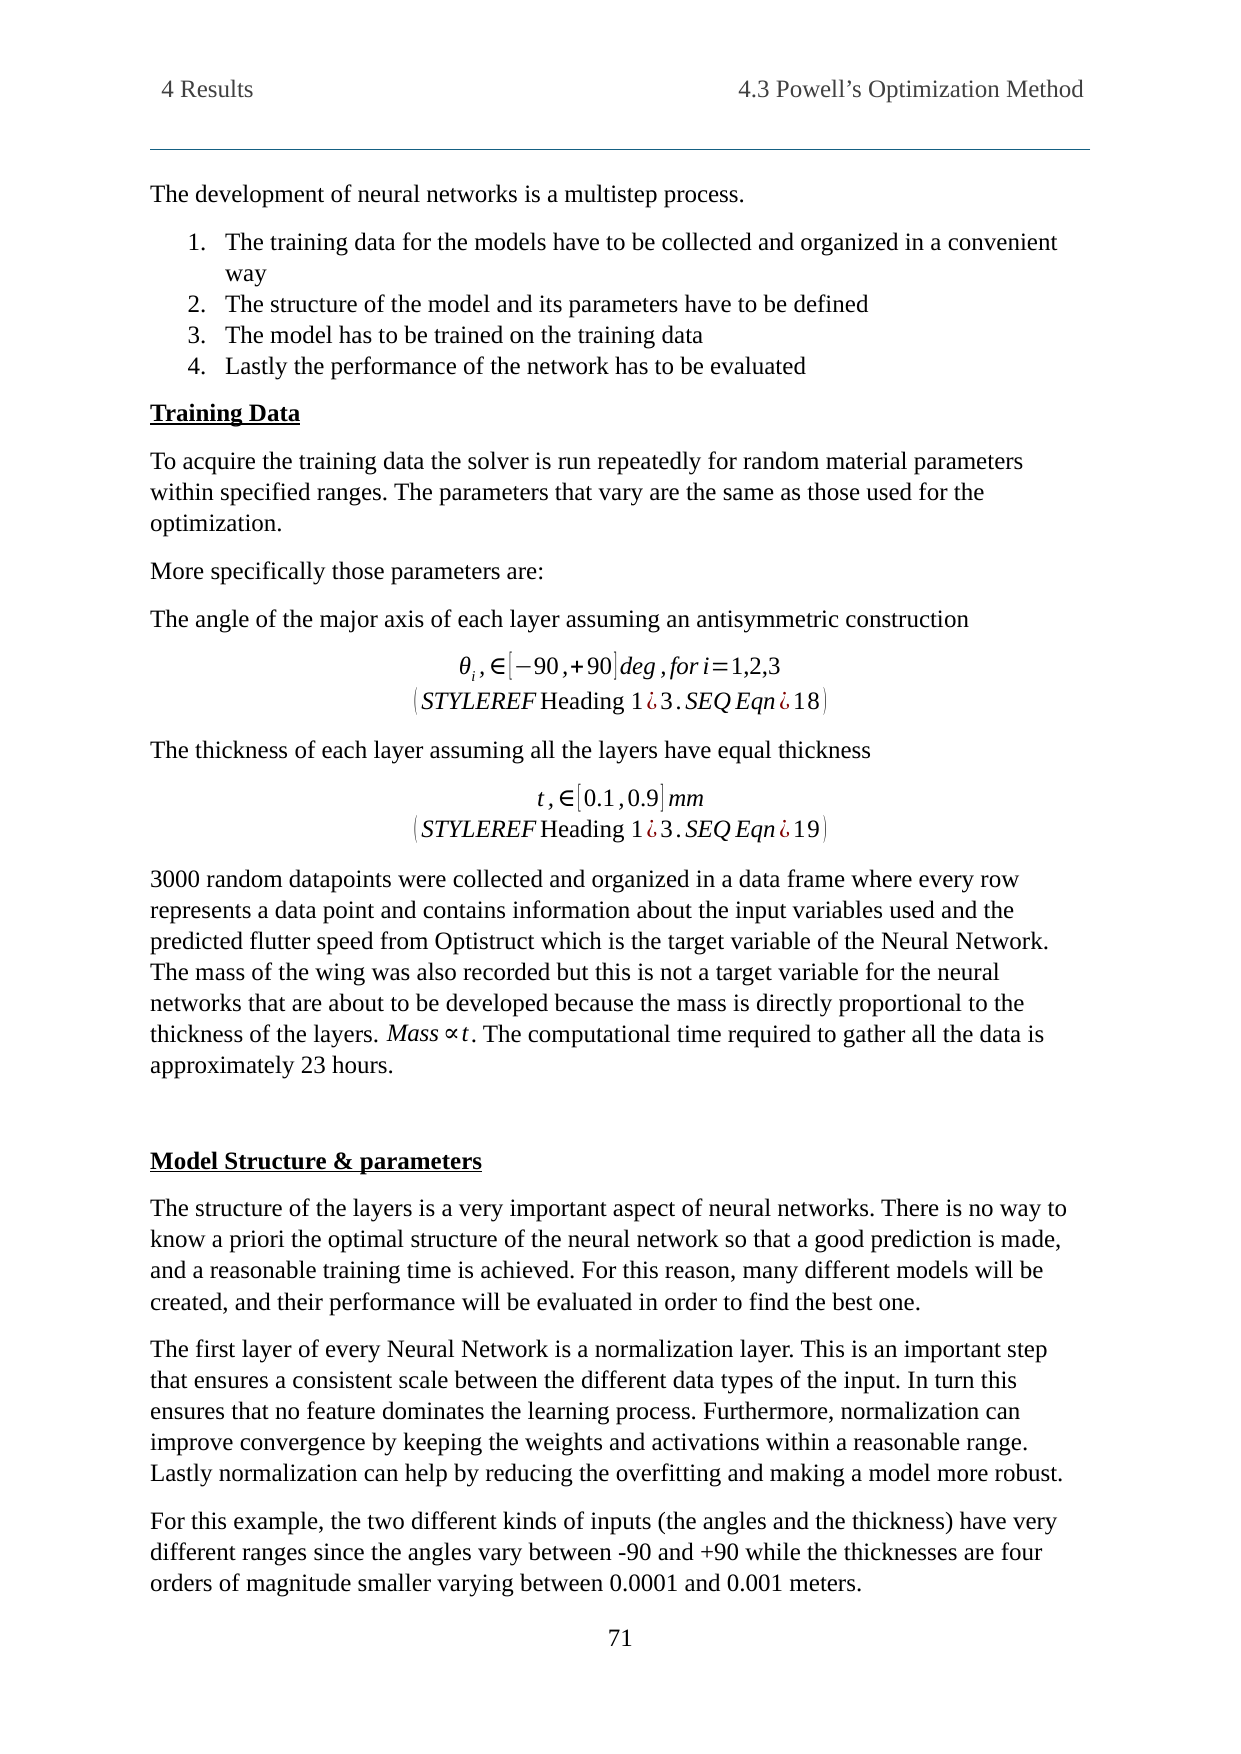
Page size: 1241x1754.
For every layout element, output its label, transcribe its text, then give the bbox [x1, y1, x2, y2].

text Training Data [150, 398, 1090, 427]
text 3000 random datapoints were collected and organized in a data frame where every row represents a data point and contains information about the input variables used and the predicted flutter speed from Optistruct which is the target variable of the Neural Network. The mass of the wing was also recorded but this is not a target variable for the neural networks that are about to be developed because the mass is directly proportional to the thickness of the layers. . The computational time required to gather all the data is approximately 23 hours. [150, 864, 1090, 1079]
text The angle of the major axis of each layer assuming an antisymmetric construction [150, 604, 1090, 632]
text Model Structure & parameters [150, 1146, 1090, 1174]
text More specifically those parameters are: [150, 556, 1090, 585]
text For this example, the two different kinds of inputs (the angles and the thickness) have very different ranges since the angles vary between -90 and +90 while the thicknesses are four orders of magnitude smaller varying between 0.0001 and 0.001 meters. [150, 1506, 1090, 1597]
text The structure of the layers is a very important aspect of neural networks. There is no way to know a priori the optimal structure of the neural network so that a good prediction is made, and a reasonable training time is achieved. For this reason, many different models will be created, and their performance will be evaluated in order to find the best one. [150, 1193, 1090, 1315]
list The model has to be trained on the training data [187, 320, 1090, 348]
list The training data for the models have to be collected and organized in a convenient way [187, 227, 1090, 286]
text The thickness of each layer assuming all the layers have equal thickness [150, 735, 1090, 764]
list The structure of the model and its parameters have to be defined [187, 289, 1090, 317]
text The development of neural networks is a multistep process. [150, 179, 1090, 208]
text The first layer of every Neural Network is a normalization layer. This is an important step that ensures a consistent scale between the different data types of the input. In turn this ensures that no feature dominates the learning process. Furthermore, normalization can improve convergence by keeping the weights and activations within a reasonable range. Lastly normalization can help by reducing the overfitting and making a model more robust. [150, 1334, 1090, 1487]
text To acquire the training data the solver is run repeatedly for random material parameters within specified ranges. The parameters that vary are the same as those used for the optimization. [150, 446, 1090, 537]
list Lastly the performance of the network has to be evaluated [187, 351, 1090, 379]
